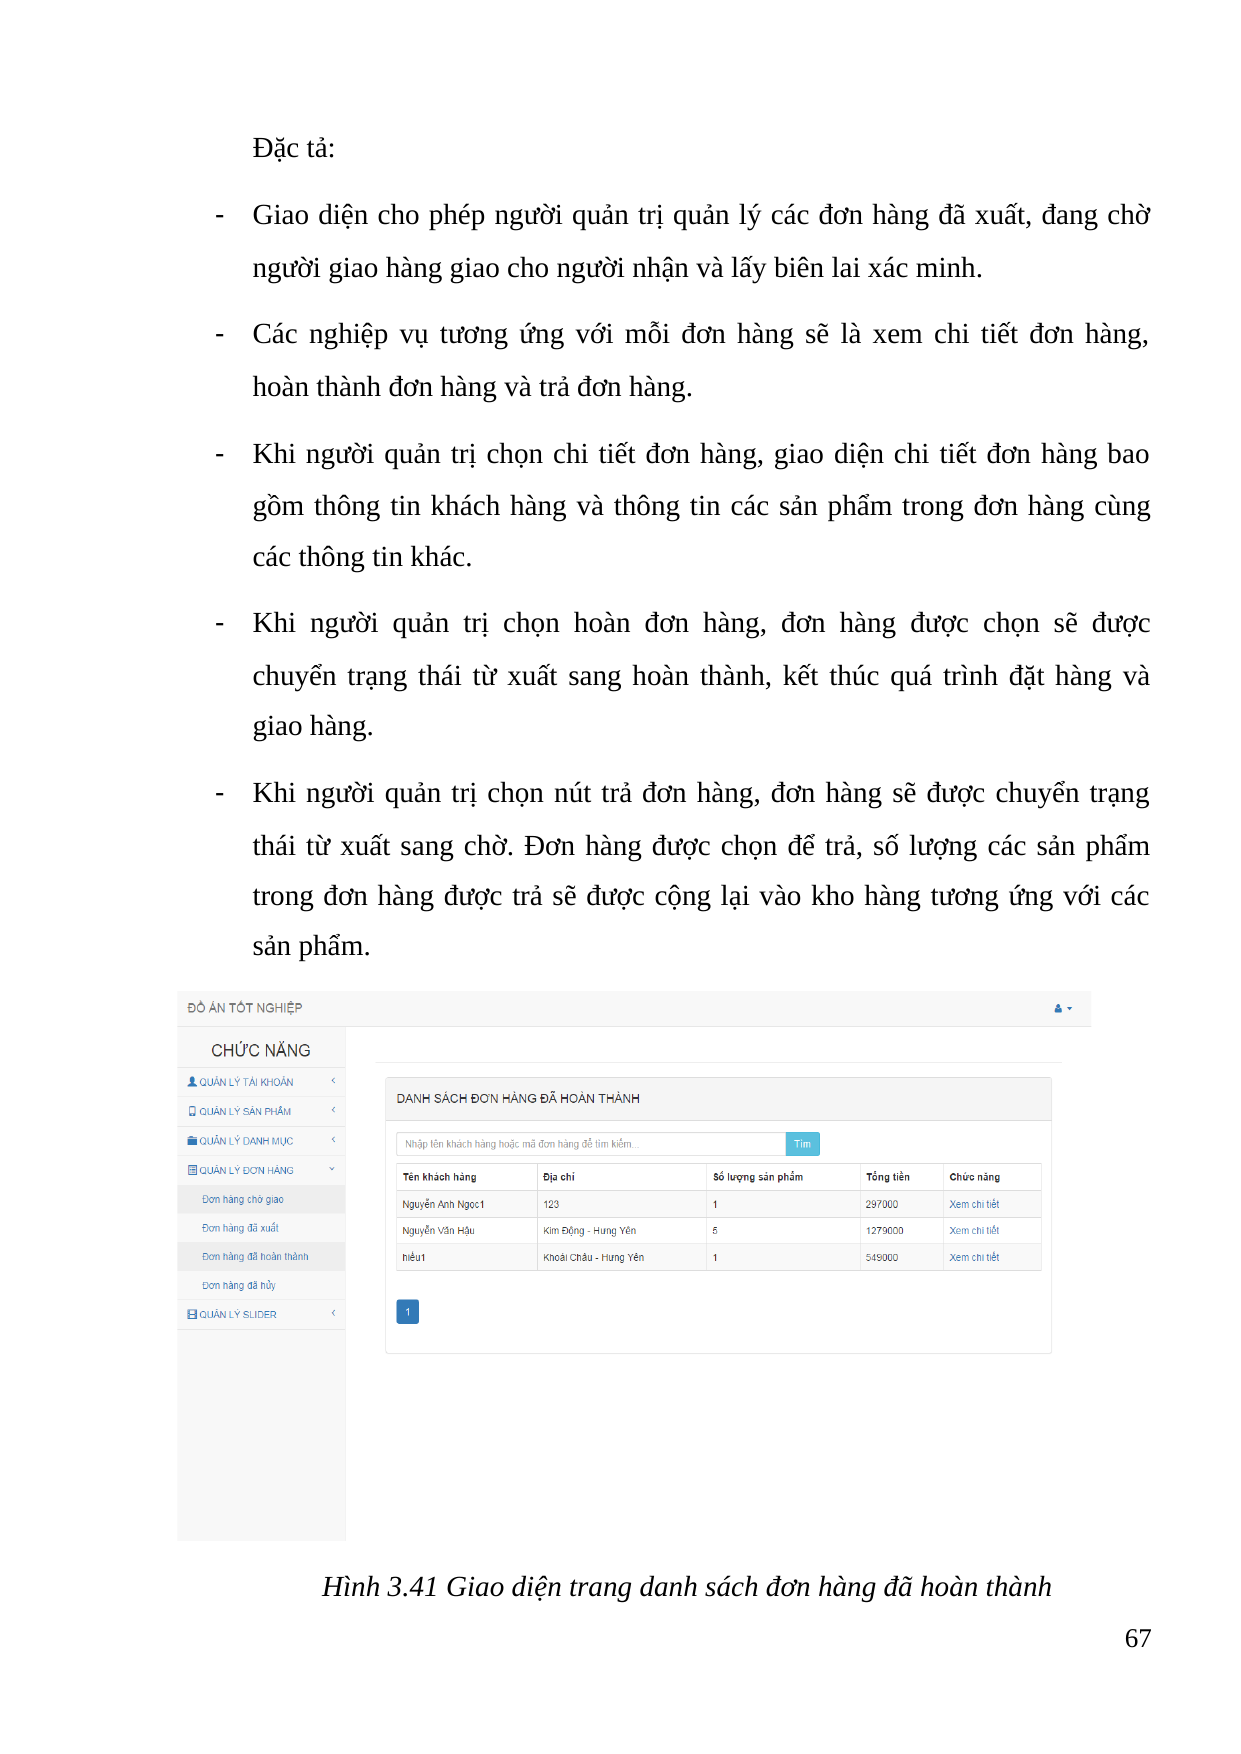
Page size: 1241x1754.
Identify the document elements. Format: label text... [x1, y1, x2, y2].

list Khi người quản trị chọn nút trả đơn hàng, đơn hàng sẽ được chuyển trạng thái từ xuất sang chờ. Đơn hàng được chọn để trả, số lượng các sản phẩm trong đơn hàng được trả sẽ được cộng lại vào kho hàng tương ứng với các sản phẩm. [215, 771, 1152, 962]
text Hình 3.41 Giao diện trang danh sách đơn hàng đã hoàn thành [177, 1569, 1152, 1603]
text Đặc tả: [252, 131, 1152, 164]
list Giao diện cho phép người quản trị quản lý các đơn hàng đã xuất, đang chờ người giao hàng giao cho người nhận và lấy biên lai xác minh. [215, 193, 1152, 283]
list Các nghiệp vụ tương ứng với mỗi đơn hàng sẽ là xem chi tiết đơn hàng, hoàn thành đơn hàng và trả đơn hàng. [215, 313, 1152, 403]
list Khi người quản trị chọn chi tiết đơn hàng, giao diện chi tiết đơn hàng bao gồm thông tin khách hàng và thông tin các sản phẩm trong đơn hàng cùng các thông tin khác. [215, 432, 1152, 572]
list Khi người quản trị chọn hoàn đơn hàng, đơn hàng được chọn sẽ được chuyển trạng thái từ xuất sang hoàn thành, kết thúc quá trình đặt hàng và giao hàng. [215, 602, 1152, 742]
picture [177, 991, 1092, 1541]
